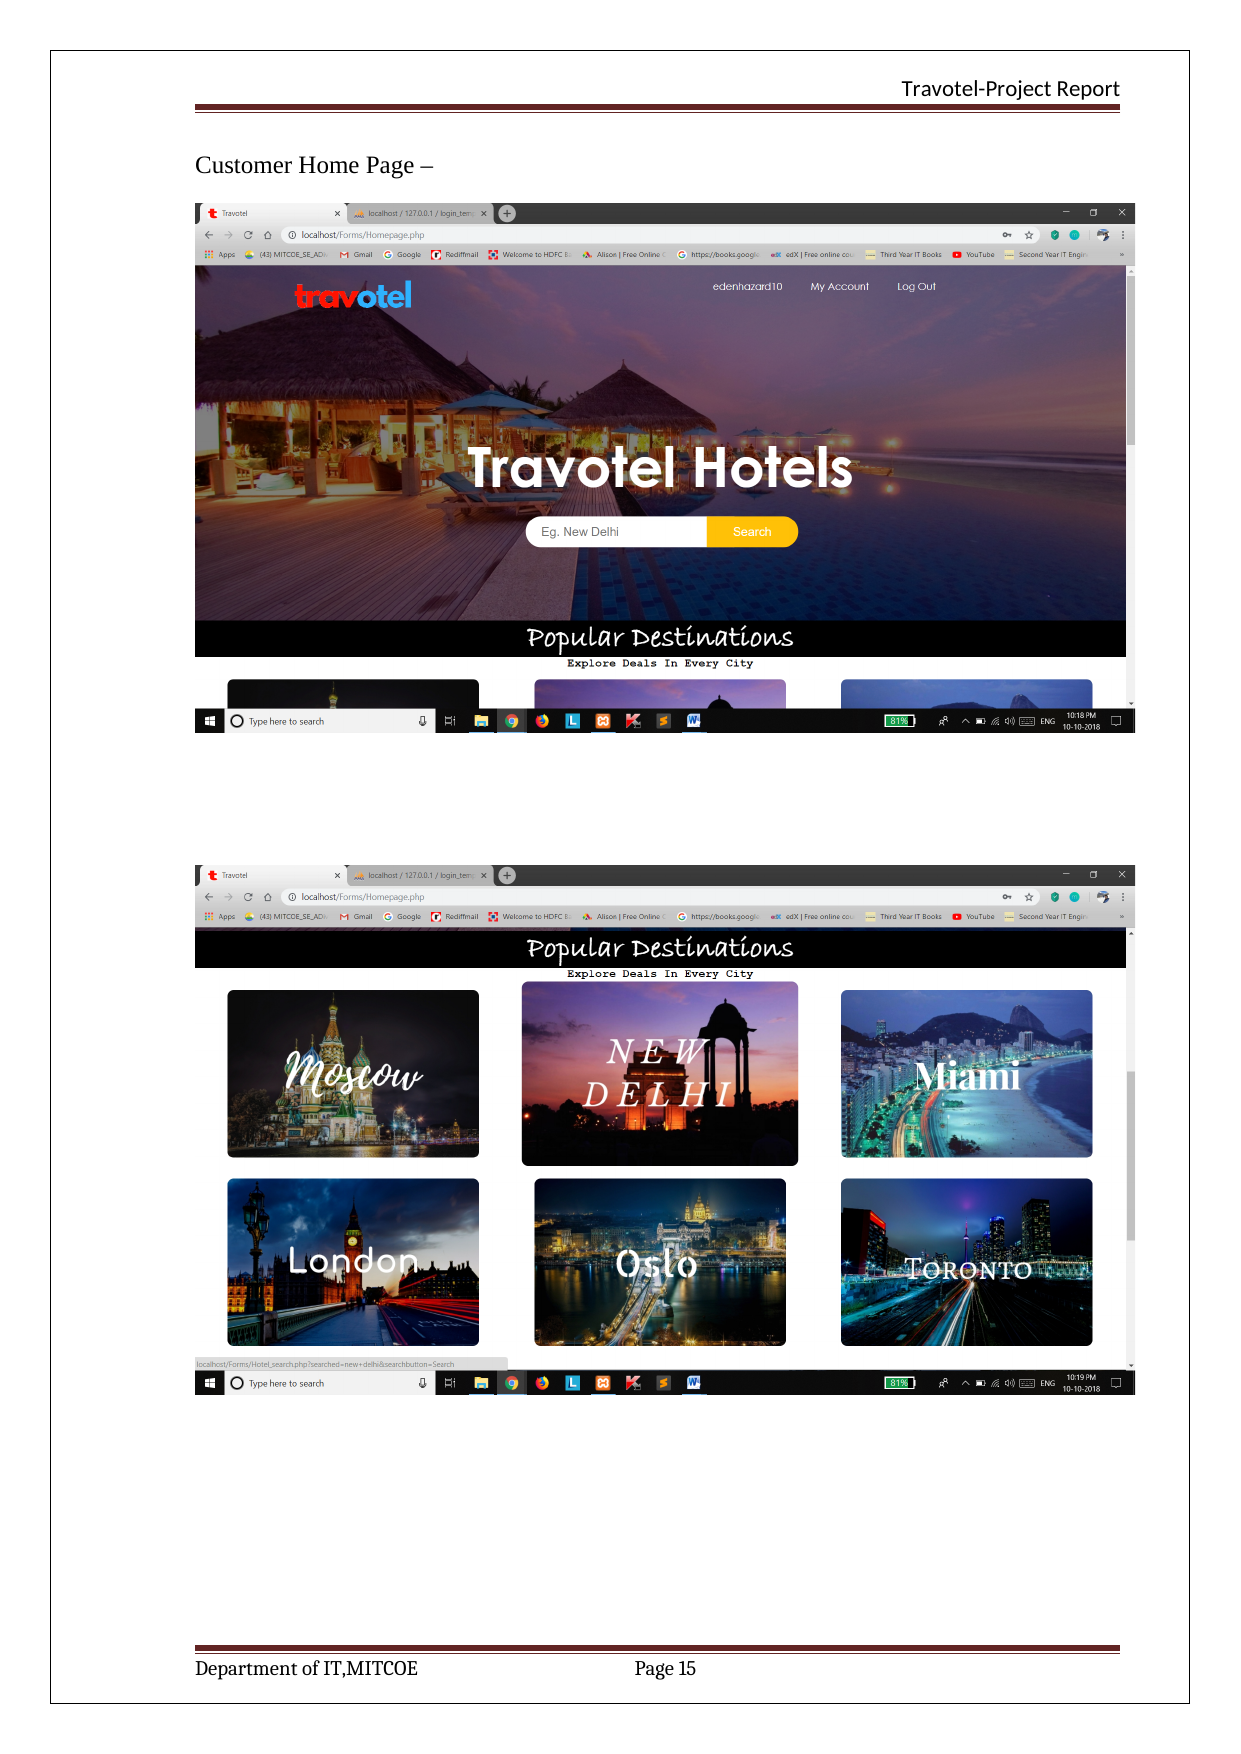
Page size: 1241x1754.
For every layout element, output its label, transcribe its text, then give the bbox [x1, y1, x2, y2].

text Customer Home Page – [195, 150, 1120, 179]
picture [195, 203, 1136, 733]
picture [195, 865, 1136, 1395]
